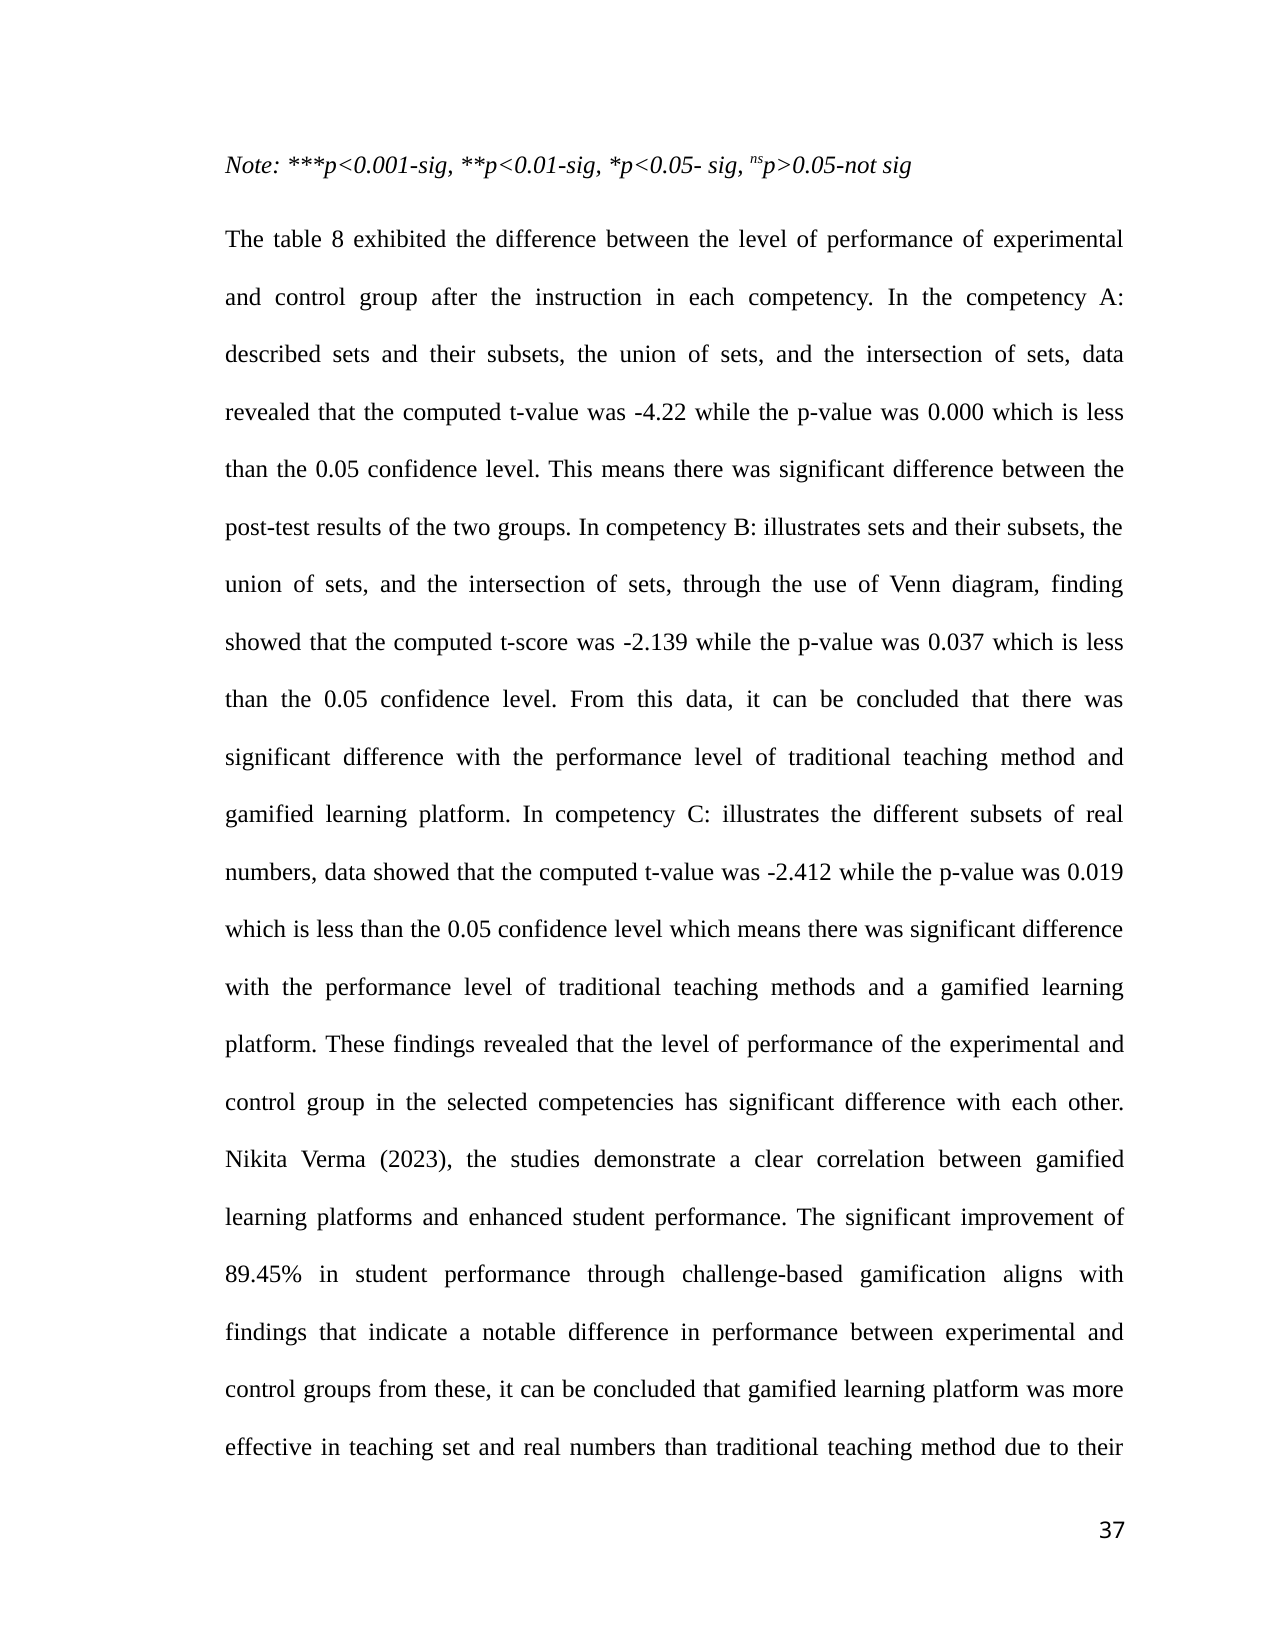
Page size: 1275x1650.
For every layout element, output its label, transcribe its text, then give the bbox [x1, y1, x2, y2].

text Note: ***p<0.001-sig, **p<0.01-sig, *p<0.05- sig, nsp>0.05-not sig [225, 150, 1125, 179]
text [225, 224, 1125, 1460]
